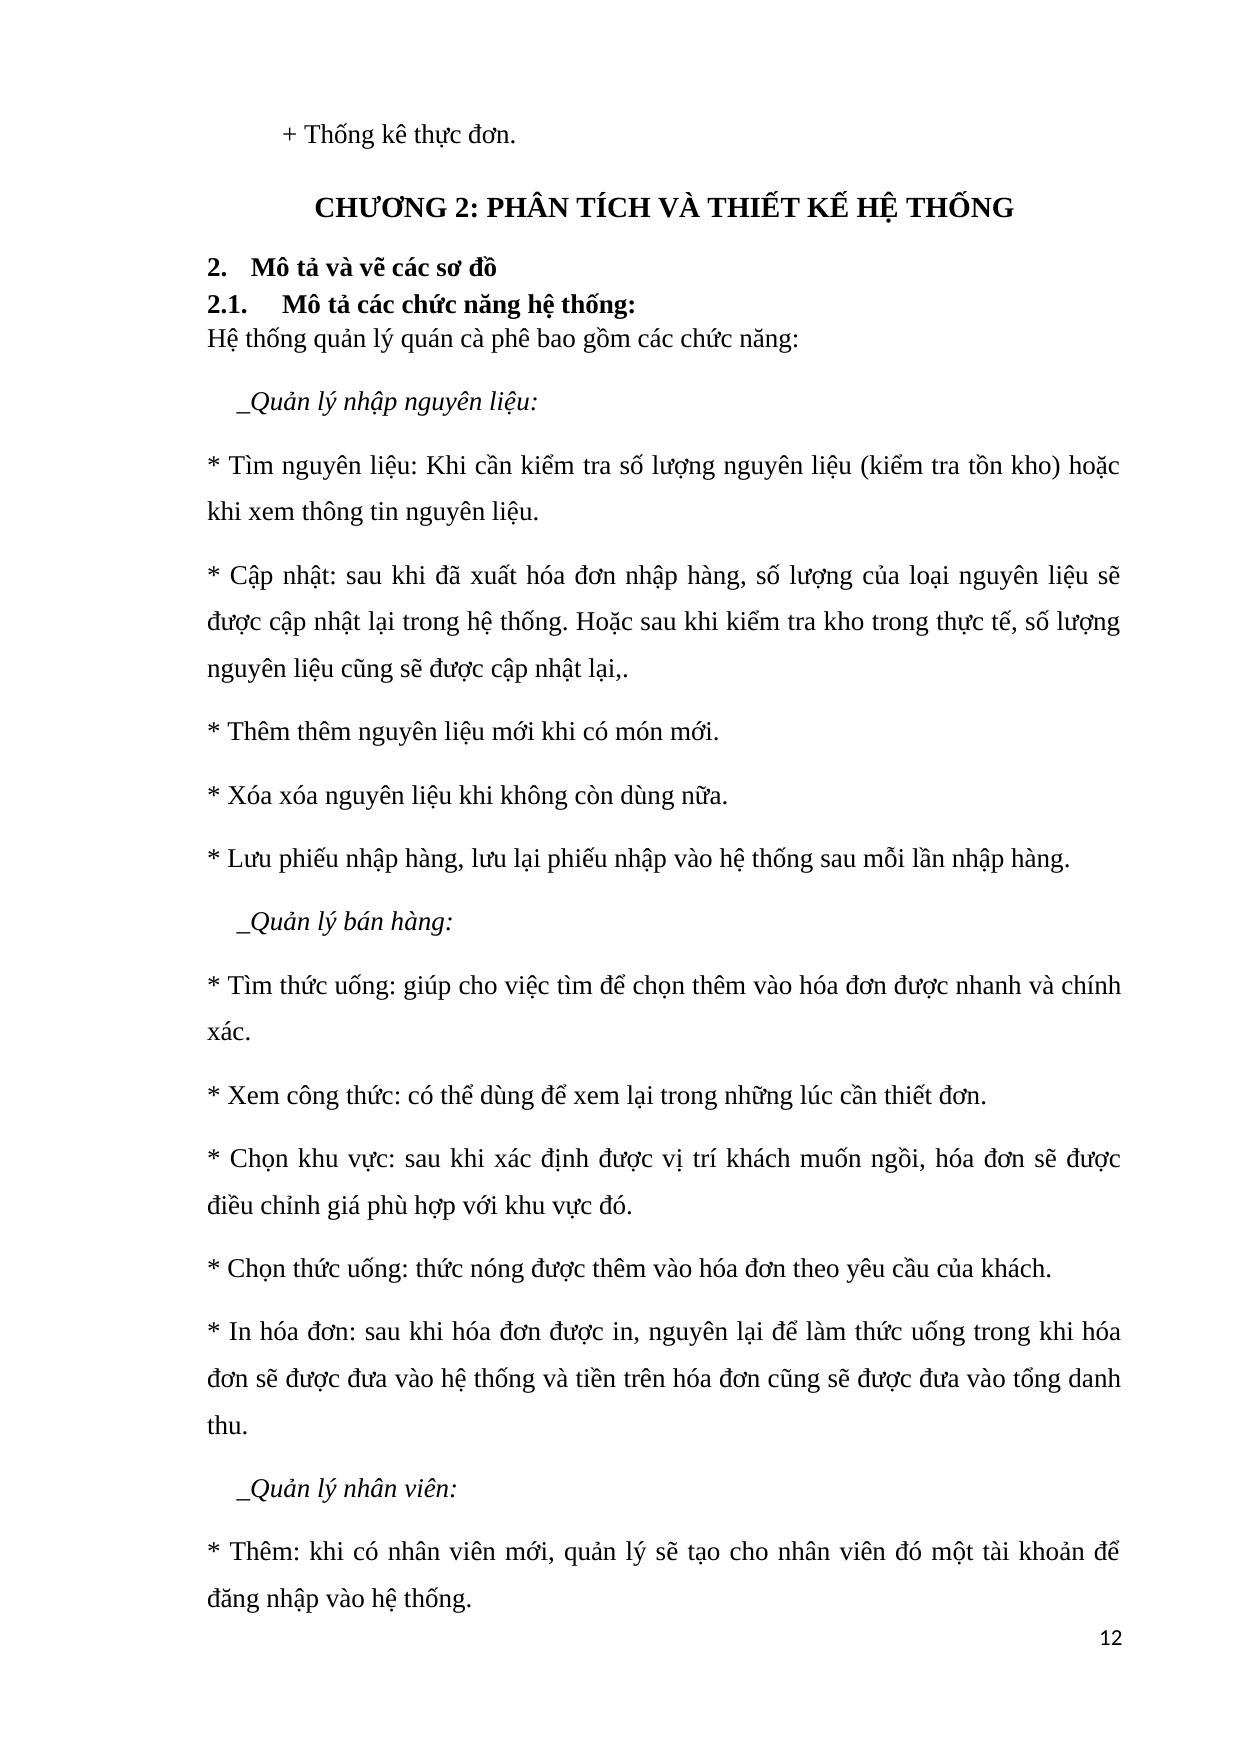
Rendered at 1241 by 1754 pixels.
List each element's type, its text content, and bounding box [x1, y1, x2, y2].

text * Cập nhật: sau khi đã xuất hóa đơn nhập hàng, số lượng của loại nguyên liệu sẽ được cập nhật lại trong hệ thống. Hoặc sau khi kiểm tra kho trong thực tế, số lượng nguyên liệu cũng sẽ được cập nhật lại,. [207, 559, 1122, 683]
text * Xóa xóa nguyên liệu khi không còn dùng nữa. [207, 779, 1122, 810]
text * Chọn khu vực: sau khi xác định được vị trí khách muốn ngồi, hóa đơn sẽ được điều chỉnh giá phù hợp với khu vực đó. [207, 1142, 1122, 1220]
subtitle Mô tả các chức năng hệ thống: [207, 289, 1122, 320]
text + Thống kê thực đơn. [207, 118, 1122, 149]
text * Xem công thức: có thể dùng để xem lại trong những lúc cần thiết đơn. [207, 1079, 1122, 1110]
text * Thêm thêm nguyên liệu mới khi có món mới. [207, 716, 1122, 747]
text * Tìm nguyên liệu: Khi cần kiểm tra số lượng nguyên liệu (kiểm tra tồn kho) hoặc khi xem thông tin nguyên liệu. [207, 449, 1122, 527]
text * Thêm: khi có nhân viên mới, quản lý sẽ tạo cho nhân viên đó một tài khoản để đăng nhập vào hệ thống. [207, 1536, 1122, 1613]
text _Quản lý nhân viên: [207, 1472, 1122, 1503]
subtitle Chương 2: Phân tích và thiết kế hệ thống [207, 190, 1122, 223]
text _Quản lý nhập nguyên liệu: [207, 386, 1122, 417]
text * Tìm thức uống: giúp cho việc tìm để chọn thêm vào hóa đơn được nhanh và chính xác. [207, 969, 1122, 1047]
text * In hóa đơn: sau khi hóa đơn được in, nguyên lại để làm thức uống trong khi hóa đơn sẽ được đưa vào hệ thống và tiền trên hóa đơn cũng sẽ được đưa vào tổng danh thu. [207, 1316, 1122, 1440]
text Hệ thống quản lý quán cà phê bao gồm các chức năng: [207, 322, 1122, 353]
list _Quản lý bán hàng: [207, 906, 1122, 937]
text * Chọn thức uống: thức nóng được thêm vào hóa đơn theo yêu cầu của khách. [207, 1252, 1122, 1283]
subtitle Mô tả và vẽ các sơ đồ [207, 251, 1122, 282]
text * Lưu phiếu nhập hàng, lưu lại phiếu nhập vào hệ thống sau mỗi lần nhập hàng. [207, 842, 1122, 873]
